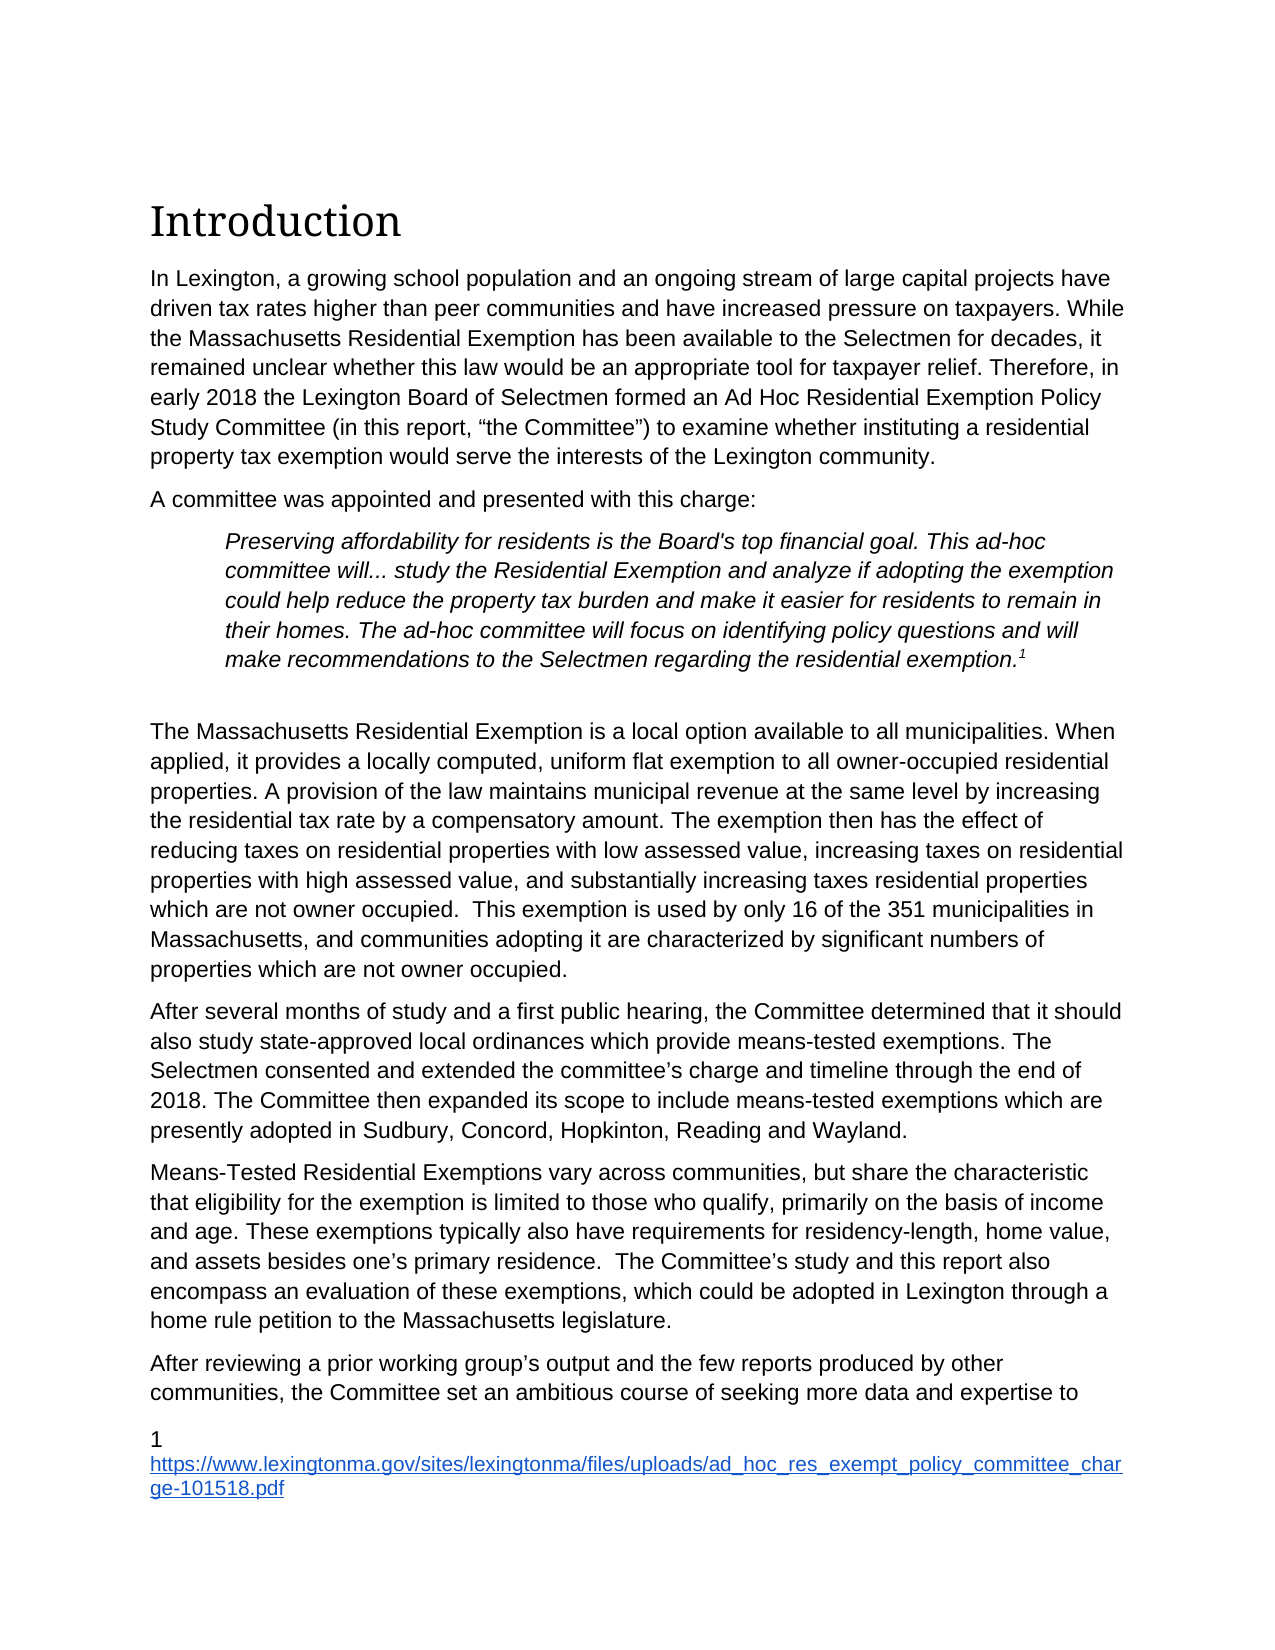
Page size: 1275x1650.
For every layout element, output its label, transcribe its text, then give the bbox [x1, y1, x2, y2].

text The Massachusetts Residential Exemption is a local option available to all municipalities. When applied, it provides a locally computed, uniform flat exemption to all owner-occupied residential properties. A provision of the law maintains municipal revenue at the same level by increasing the residential tax rate by a compensatory amount. The exemption then has the effect of reducing taxes on residential properties with low assessed value, increasing taxes on residential properties with high assessed value, and substantially increasing taxes residential properties which are not owner occupied. This exemption is used by only 16 of the 351 municipalities in Massachusetts, and communities adopting it are characterized by significant numbers of properties which are not owner occupied. [150, 718, 1125, 982]
text A committee was appointed and presented with this charge: [150, 486, 1125, 512]
text Means-Tested Residential Exemptions vary across communities, but share the characteristic that eligibility for the exemption is limited to those who qualify, primarily on the basis of income and age. These exemptions typically also have requirements for residency-length, home value, and assets besides one’s primary residence. The Committee’s study and this report also encompass an evaluation of these exemptions, which could be adopted in Lexington through a home rule petition to the Massachusetts legislature. [150, 1159, 1125, 1334]
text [150, 1349, 1125, 1406]
text Preserving affordability for residents is the Board's top financial goal. This ad-hoc committee will... study the Residential Exemption and analyze if adopting the exemption could help reduce the property tax burden and make it easier for residents to remain in their homes. The ad-hoc committee will focus on identifying policy questions and will make recommendations to the Selectmen regarding the residential exemption. [225, 528, 1125, 702]
subtitle Introduction [150, 192, 1125, 248]
text In Lexington, a growing school population and an ongoing stream of large capital projects have driven tax rates higher than peer communities and have increased pressure on taxpayers. While the Massachusetts Residential Exemption has been available to the Selectmen for decades, it remained unclear whether this law would be an appropriate tool for taxpayer relief. Therefore, in early 2018 the Lexington Board of Selectmen formed an Ad Hoc Residential Exemption Policy Study Committee (in this report, “the Committee”) to examine whether instituting a residential property tax exemption would serve the interests of the Lexington community. [150, 265, 1125, 470]
text After several months of study and a first public hearing, the Committee determined that it should also study state-approved local ordinances which provide means-tested exemptions. The Selectmen consented and extended the committee’s charge and timeline through the end of 2018. The Committee then expanded its scope to include means-tested exemptions which are presently adopted in Sudbury, Concord, Hopkinton, Reading and Wayland. [150, 998, 1125, 1143]
